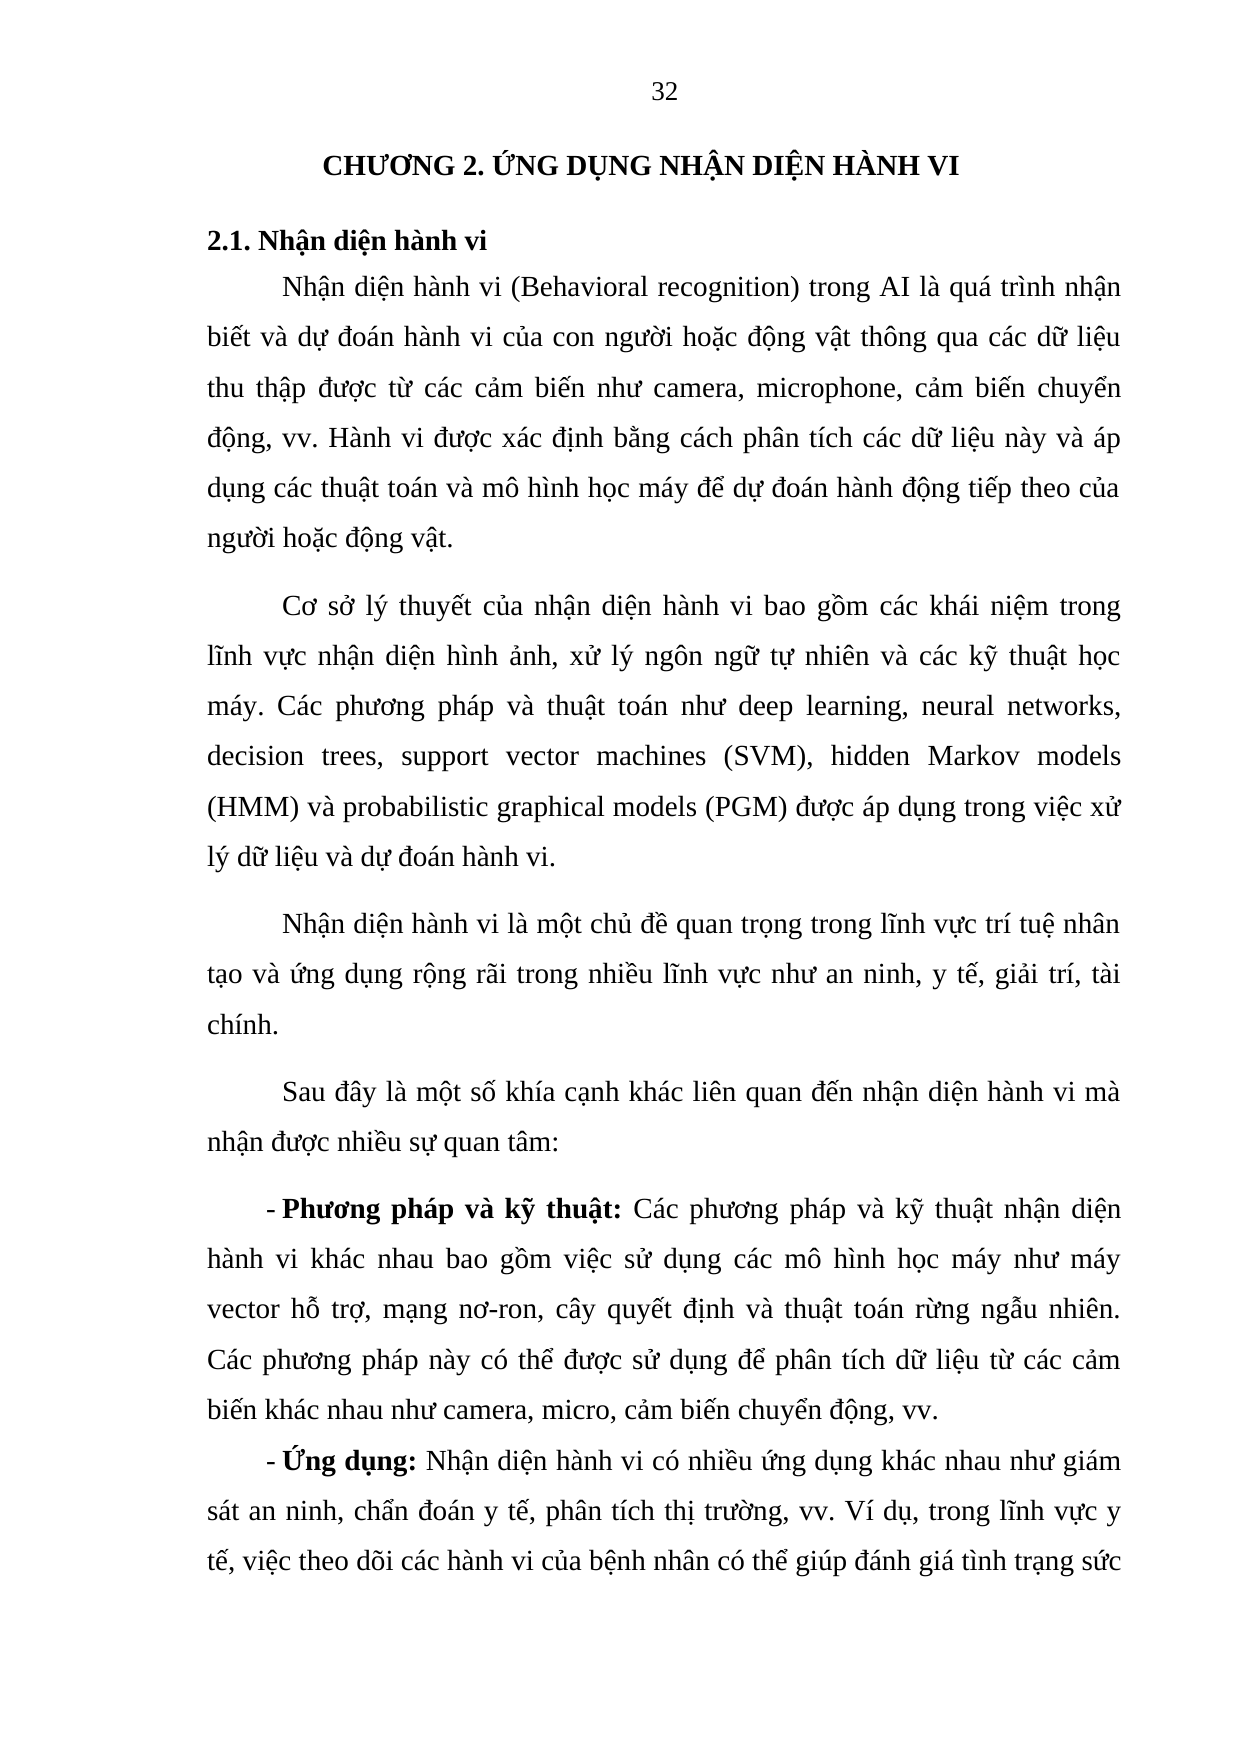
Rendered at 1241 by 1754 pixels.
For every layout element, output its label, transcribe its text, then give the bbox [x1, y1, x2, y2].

subtitle CHƯƠNG 2. ỨNG DỤNG NHẬN DIỆN HÀNH VI [160, 148, 1122, 181]
list Phương pháp và kỹ thuật: Các phương pháp và kỹ thuật nhận diện hành vi khác nhau bao gồm việc sử dụng các mô hình học máy như máy vector hỗ trợ, mạng nơ-ron, cây quyết định và thuật toán rừng ngẫu nhiên. Các phương pháp này có thể được sử dụng để phân tích dữ liệu từ các cảm biến khác nhau như camera, micro, cảm biến chuyển động, vv. [207, 1191, 1122, 1426]
text Sau đây là một số khía cạnh khác liên quan đến nhận diện hành vi mà nhận được nhiều sự quan tâm: [207, 1074, 1122, 1158]
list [207, 1443, 1122, 1577]
text Nhận diện hành vi (Behavioral recognition) trong AI là quá trình nhận biết và dự đoán hành vi của con người hoặc động vật thông qua các dữ liệu thu thập được từ các cảm biến như camera, microphone, cảm biến chuyển động, vv. Hành vi được xác định bằng cách phân tích các dữ liệu này và áp dụng các thuật toán và mô hình học máy để dự đoán hành động tiếp theo của người hoặc động vật. [207, 269, 1122, 554]
subtitle 2.1. Nhận diện hành vi [207, 223, 1122, 257]
text Nhận diện hành vi là một chủ đề quan trọng trong lĩnh vực trí tuệ nhân tạo và ứng dụng rộng rãi trong nhiều lĩnh vực như an ninh, y tế, giải trí, tài chính. [207, 906, 1122, 1040]
text Cơ sở lý thuyết của nhận diện hành vi bao gồm các khái niệm trong lĩnh vực nhận diện hình ảnh, xử lý ngôn ngữ tự nhiên và các kỹ thuật học máy. Các phương pháp và thuật toán như deep learning, neural networks, decision trees, support vector machines (SVM), hidden Markov models (HMM) và probabilistic graphical models (PGM) được áp dụng trong việc xử lý dữ liệu và dự đoán hành vi. [207, 588, 1122, 873]
